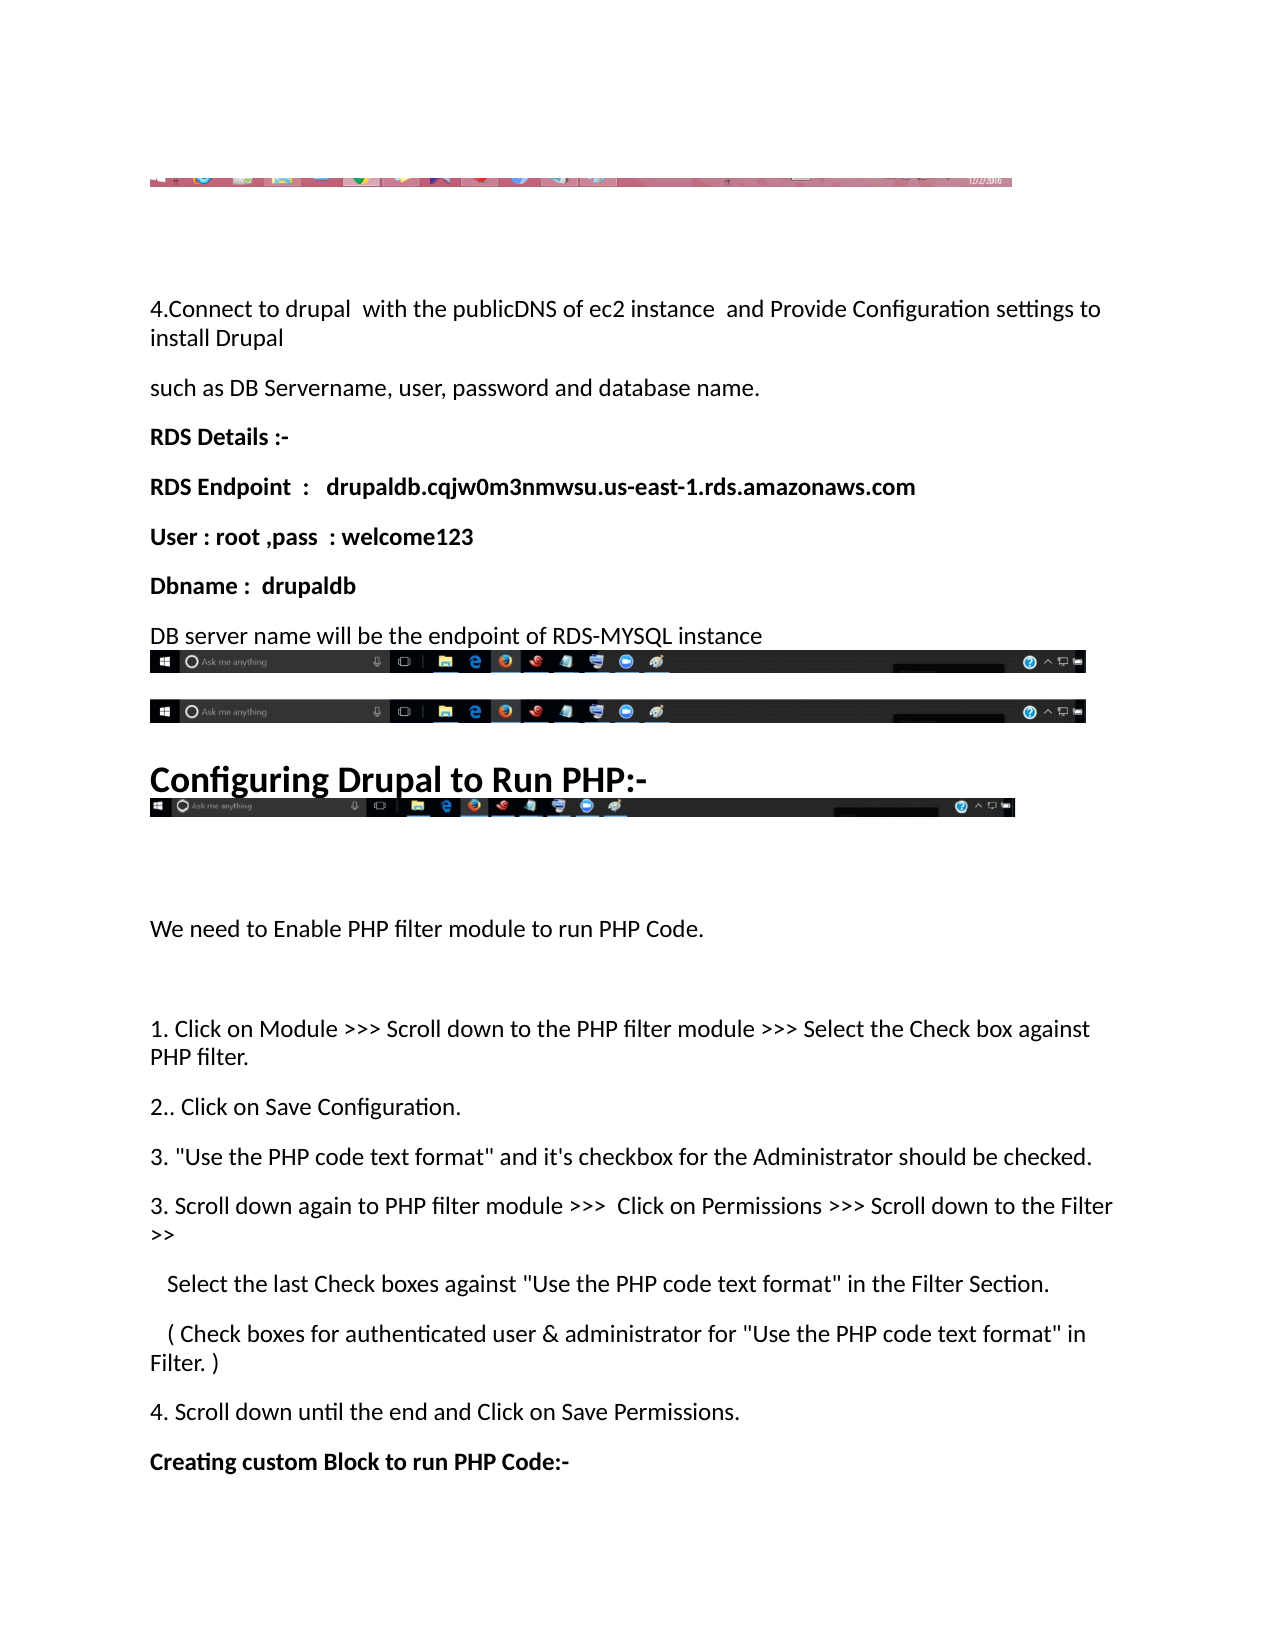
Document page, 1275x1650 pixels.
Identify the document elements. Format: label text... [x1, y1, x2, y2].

text 3. "Use the PHP code text format" and it's checkbox for the Administrator should be checked. [150, 1142, 1125, 1171]
text 4.Connect to drupal with the publicDNS of ec2 instance and Provide Configuration settings to install Drupal [150, 295, 1125, 352]
text such as DB Servername, user, password and database name. [150, 373, 1125, 402]
text We need to Enable PHP filter module to run PHP Code. [150, 915, 1125, 944]
text Configuring Drupal to Run PHP:- [150, 770, 1125, 799]
text 2.. Click on Save Configuration. [150, 1092, 1125, 1121]
text 4. Scroll down until the end and Click on Save Permissions. [150, 1398, 1125, 1427]
text Creating custom Block to run PHP Code:- [150, 1447, 1125, 1476]
text DB server name will be the endpoint of RDS-MYSQL instance [150, 621, 1125, 650]
text RDS Endpoint : drupaldb.cqjw0m3nmwsu.us-east-1.rds.amazonaws.com [150, 472, 1125, 501]
text Dbname : drupaldb [150, 572, 1125, 600]
text ( Check boxes for authenticated user & administrator for "Use the PHP code text format" in Filter. ) [150, 1319, 1125, 1377]
text Select the last Check boxes against "Use the PHP code text format" in the Filter Section. [150, 1270, 1125, 1299]
text RDS Details :- [150, 423, 1125, 452]
text 3. Scroll down again to PHP filter module >>> Click on Permissions >>> Scroll down to the Filter >> [150, 1192, 1125, 1249]
text 1. Click on Module >>> Scroll down to the PHP filter module >>> Select the Check box against PHP filter. [150, 1014, 1125, 1072]
text User : root ,pass : welcome123 [150, 522, 1125, 551]
